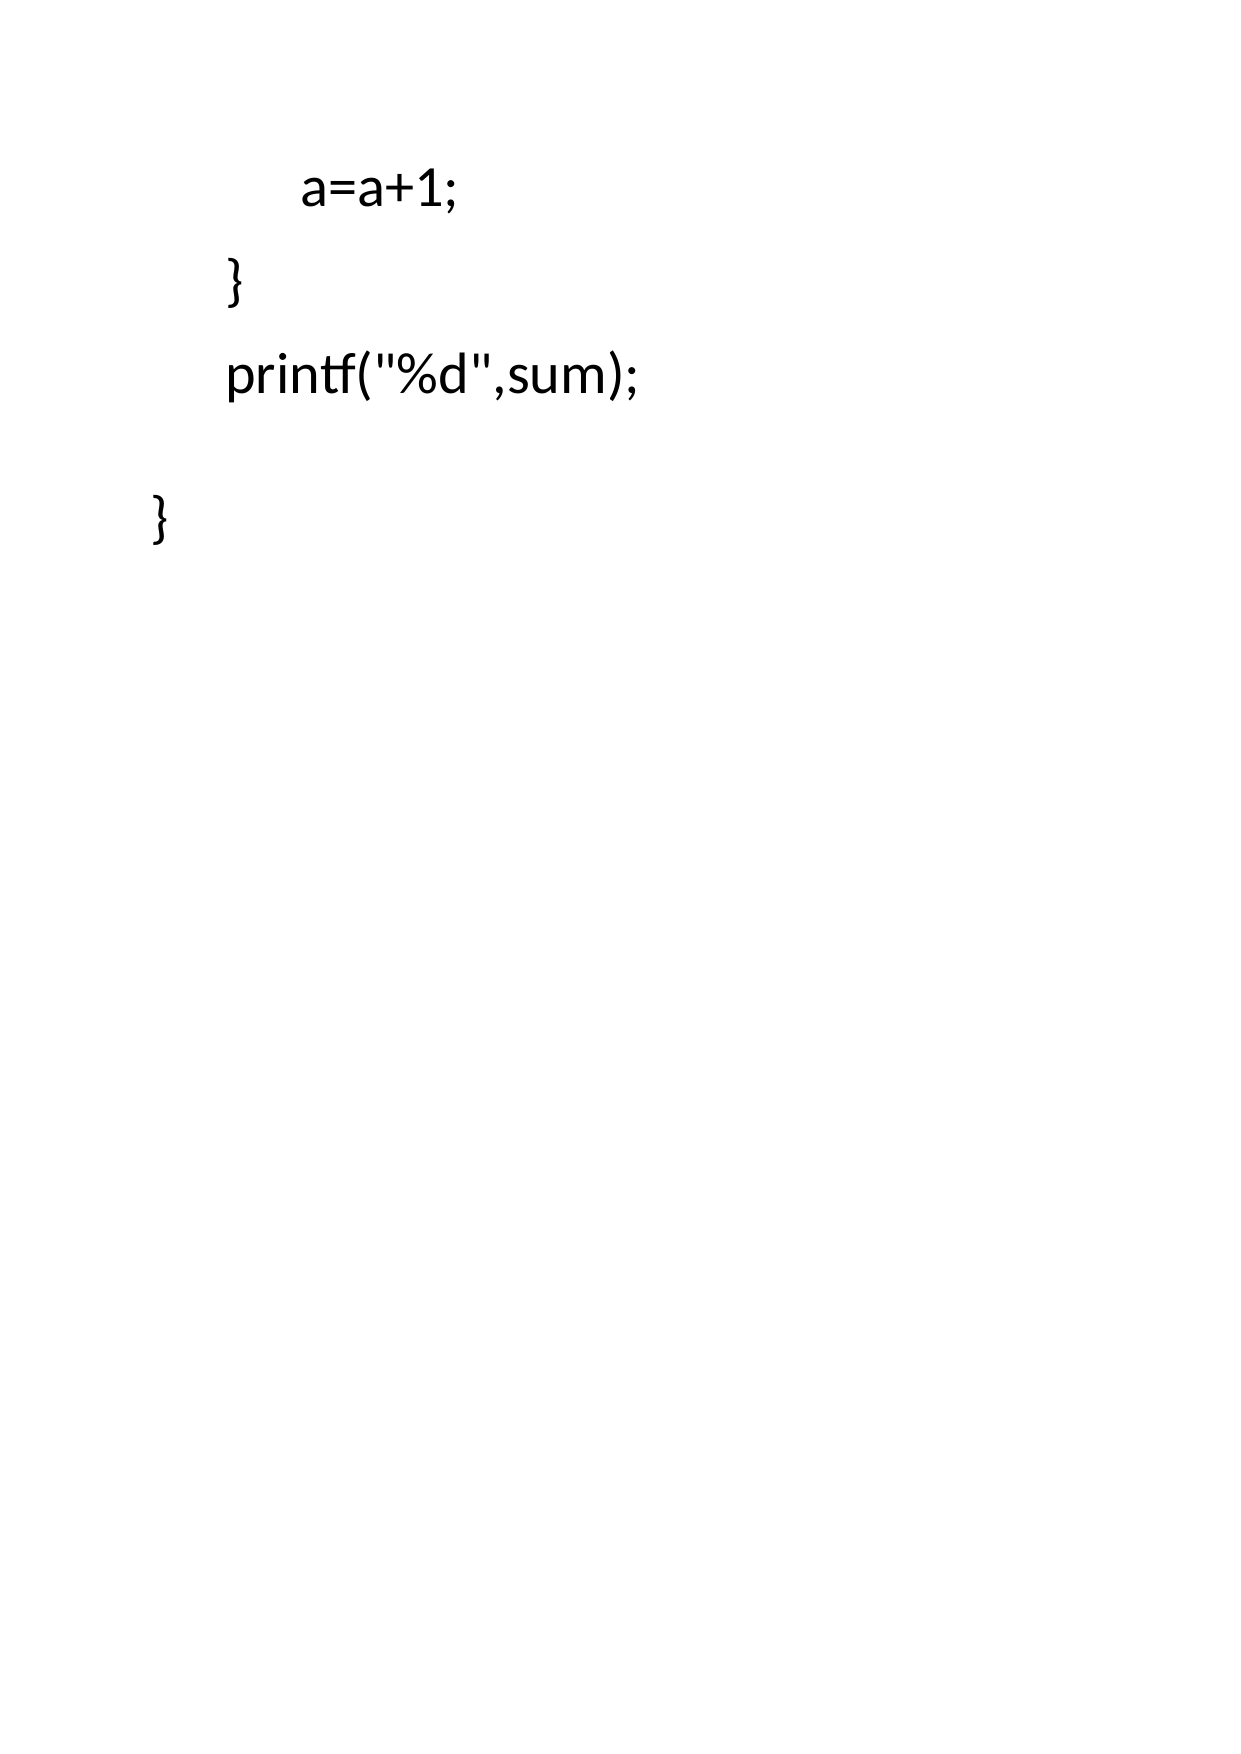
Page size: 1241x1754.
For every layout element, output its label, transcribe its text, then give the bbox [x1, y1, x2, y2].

text } [150, 243, 1090, 315]
text printf("%d",sum); [150, 337, 1090, 408]
text a=a+1; [150, 150, 1090, 221]
text } [150, 481, 1090, 552]
